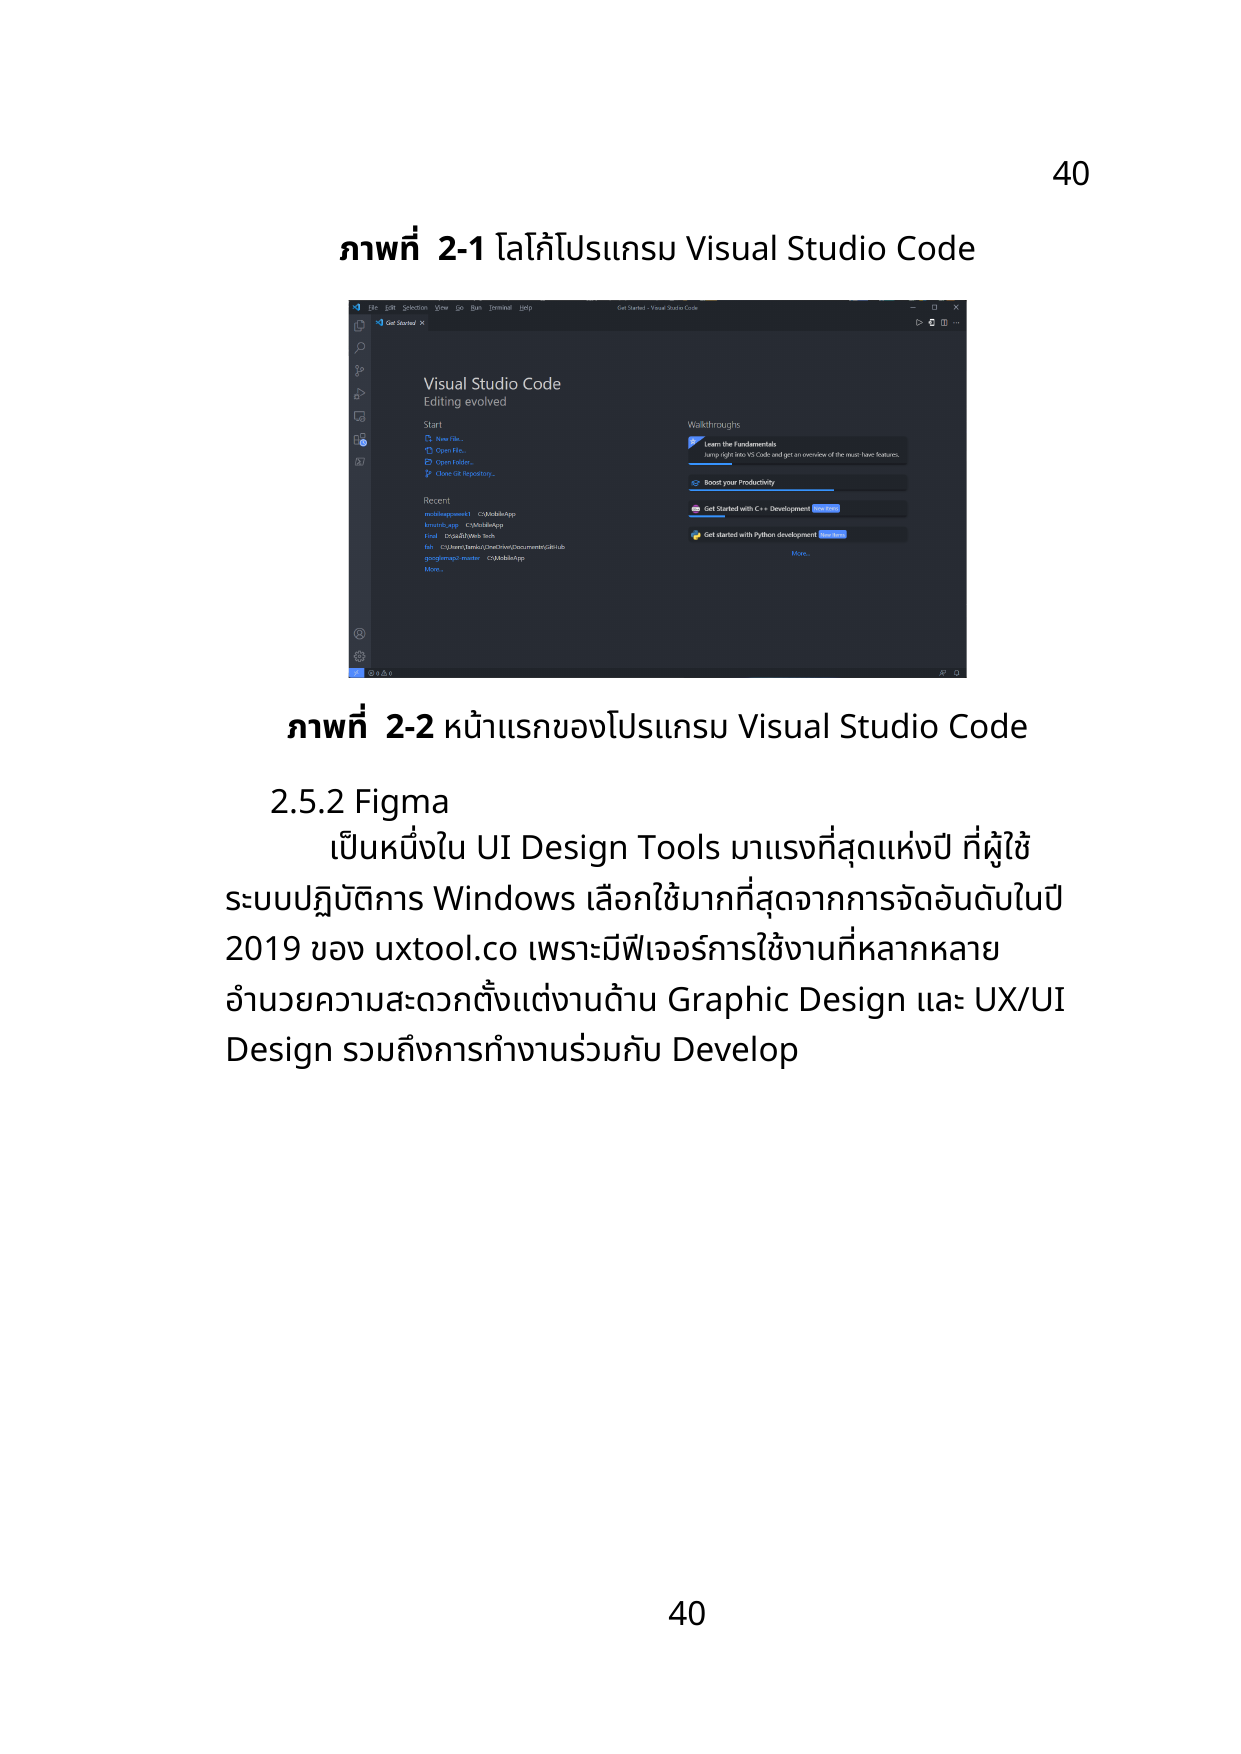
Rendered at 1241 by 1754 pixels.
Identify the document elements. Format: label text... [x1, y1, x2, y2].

picture [348, 300, 967, 678]
subtitle Figma [225, 778, 1090, 824]
text เป็นหนึ่งใน UI Design Tools มาแรงที่สุดแห่งปี ที่ผู้ใช้ระบบปฏิบัติการ Windows เลือกใช้มากที่สุดจากการจัดอันดับในปี 2019 ของ uxtool.co เพราะมีฟีเจอร์การใช้งานที่หลากหลาย อำนวยความสะดวกตั้งแต่งานด้าน Graphic Design และ UX/UI Design รวมถึงการทำงานร่วมกับ Develop [225, 824, 1090, 1077]
subtitle หน้าแรกของโปรแกรม Visual Studio Code [225, 703, 1090, 753]
subtitle โลโก้โปรแกรม Visual Studio Code [225, 225, 1090, 276]
